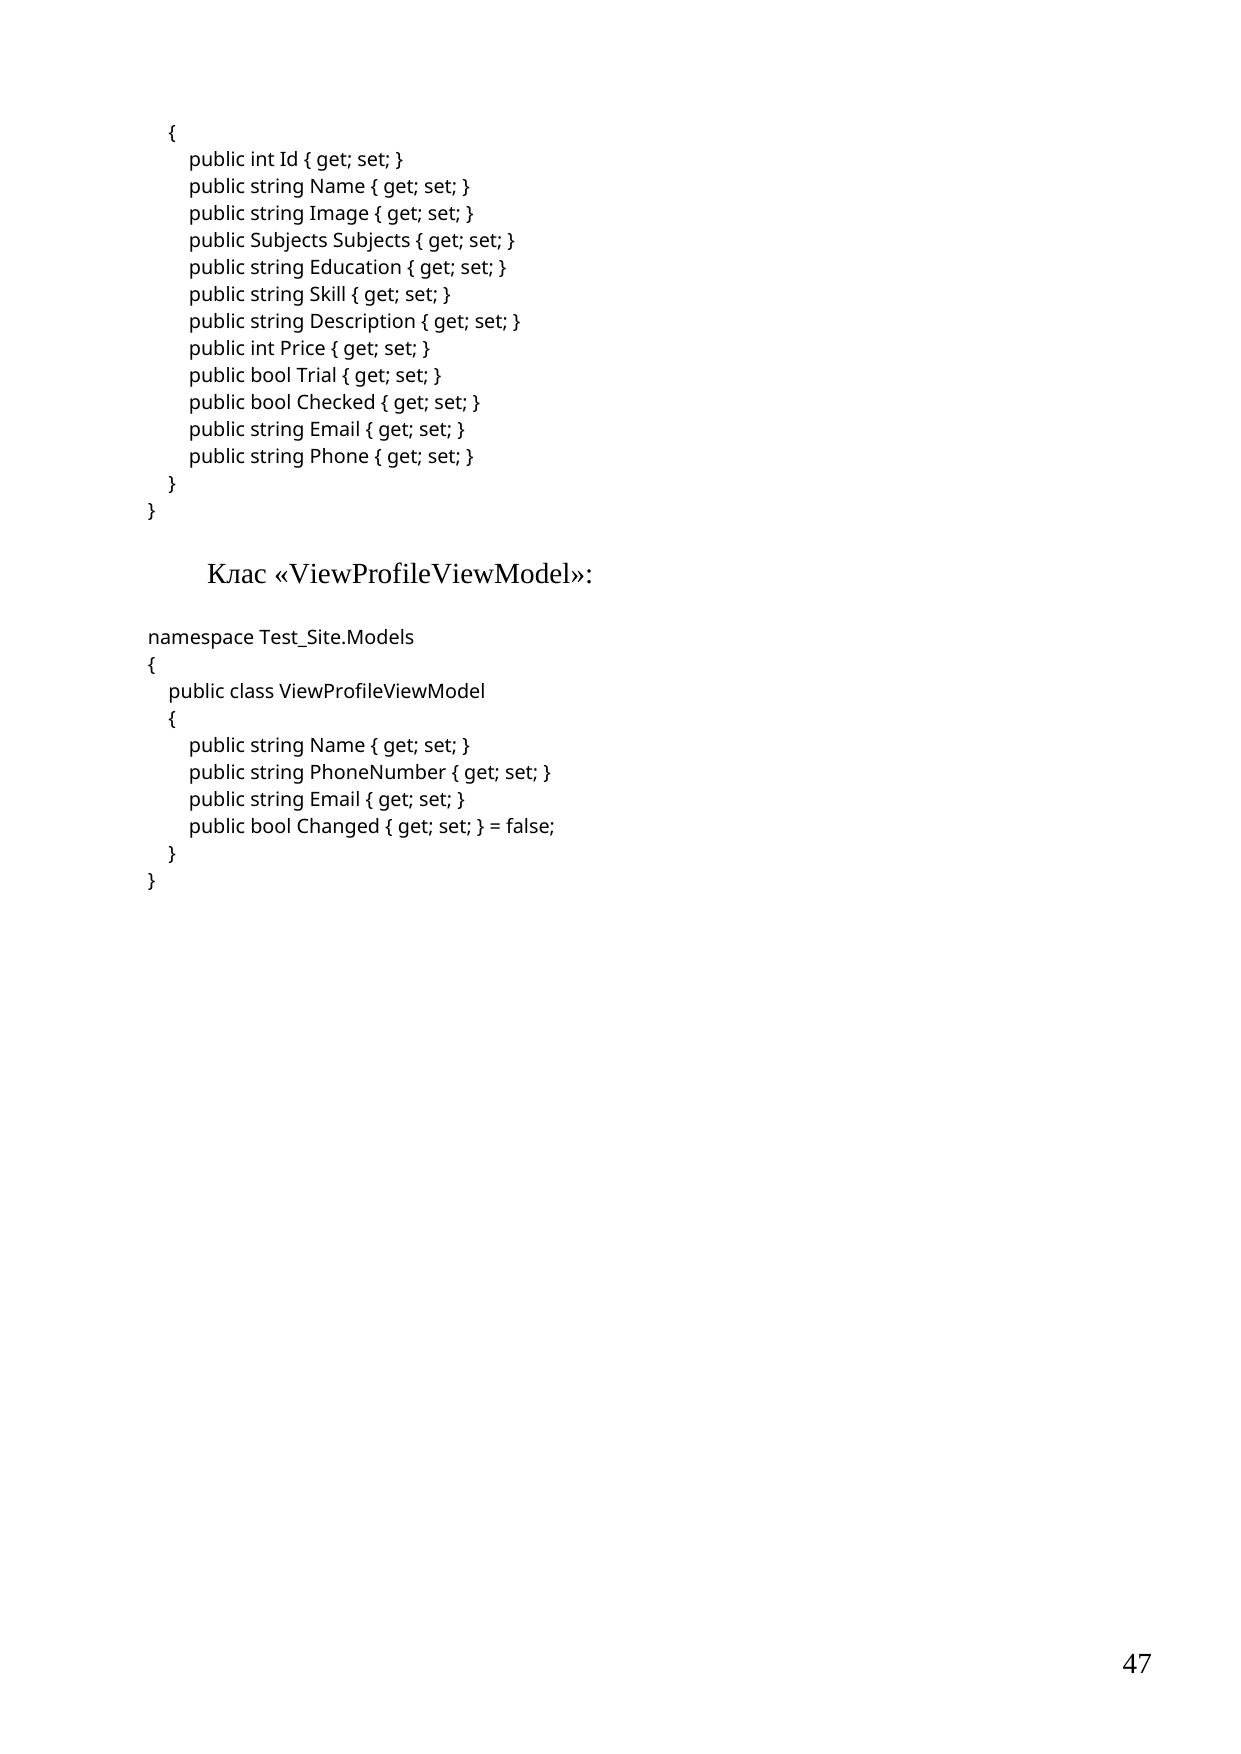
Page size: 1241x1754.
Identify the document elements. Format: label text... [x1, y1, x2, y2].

text { [148, 118, 1152, 145]
text public string Name { get; set; } [148, 731, 1152, 758]
text public bool Checked { get; set; } [148, 388, 1152, 415]
text public string Email { get; set; } [148, 785, 1152, 812]
text public string Skill { get; set; } [148, 280, 1152, 307]
text public class ViewProfileViewModel [148, 677, 1152, 704]
text } [148, 866, 1152, 893]
text } [148, 496, 1152, 523]
text Клас «ViewProfileViewModel»: [148, 556, 1152, 590]
text { [148, 650, 1152, 677]
text public string Description { get; set; } [148, 307, 1152, 334]
text } [148, 469, 1152, 496]
text public Subjects Subjects { get; set; } [148, 226, 1152, 253]
text namespace Test_Site.Models [148, 623, 1152, 650]
text public string Name { get; set; } [148, 172, 1152, 199]
text public int Id { get; set; } [148, 145, 1152, 172]
text } [148, 839, 1152, 866]
text public string Phone { get; set; } [148, 442, 1152, 469]
text public bool Changed { get; set; } = false; [148, 812, 1152, 839]
text { [148, 704, 1152, 731]
text public string Email { get; set; } [148, 415, 1152, 442]
text public string PhoneNumber { get; set; } [148, 758, 1152, 785]
text public string Image { get; set; } [148, 199, 1152, 226]
text public bool Trial { get; set; } [148, 361, 1152, 388]
text public string Education { get; set; } [148, 253, 1152, 280]
text public int Price { get; set; } [148, 334, 1152, 361]
